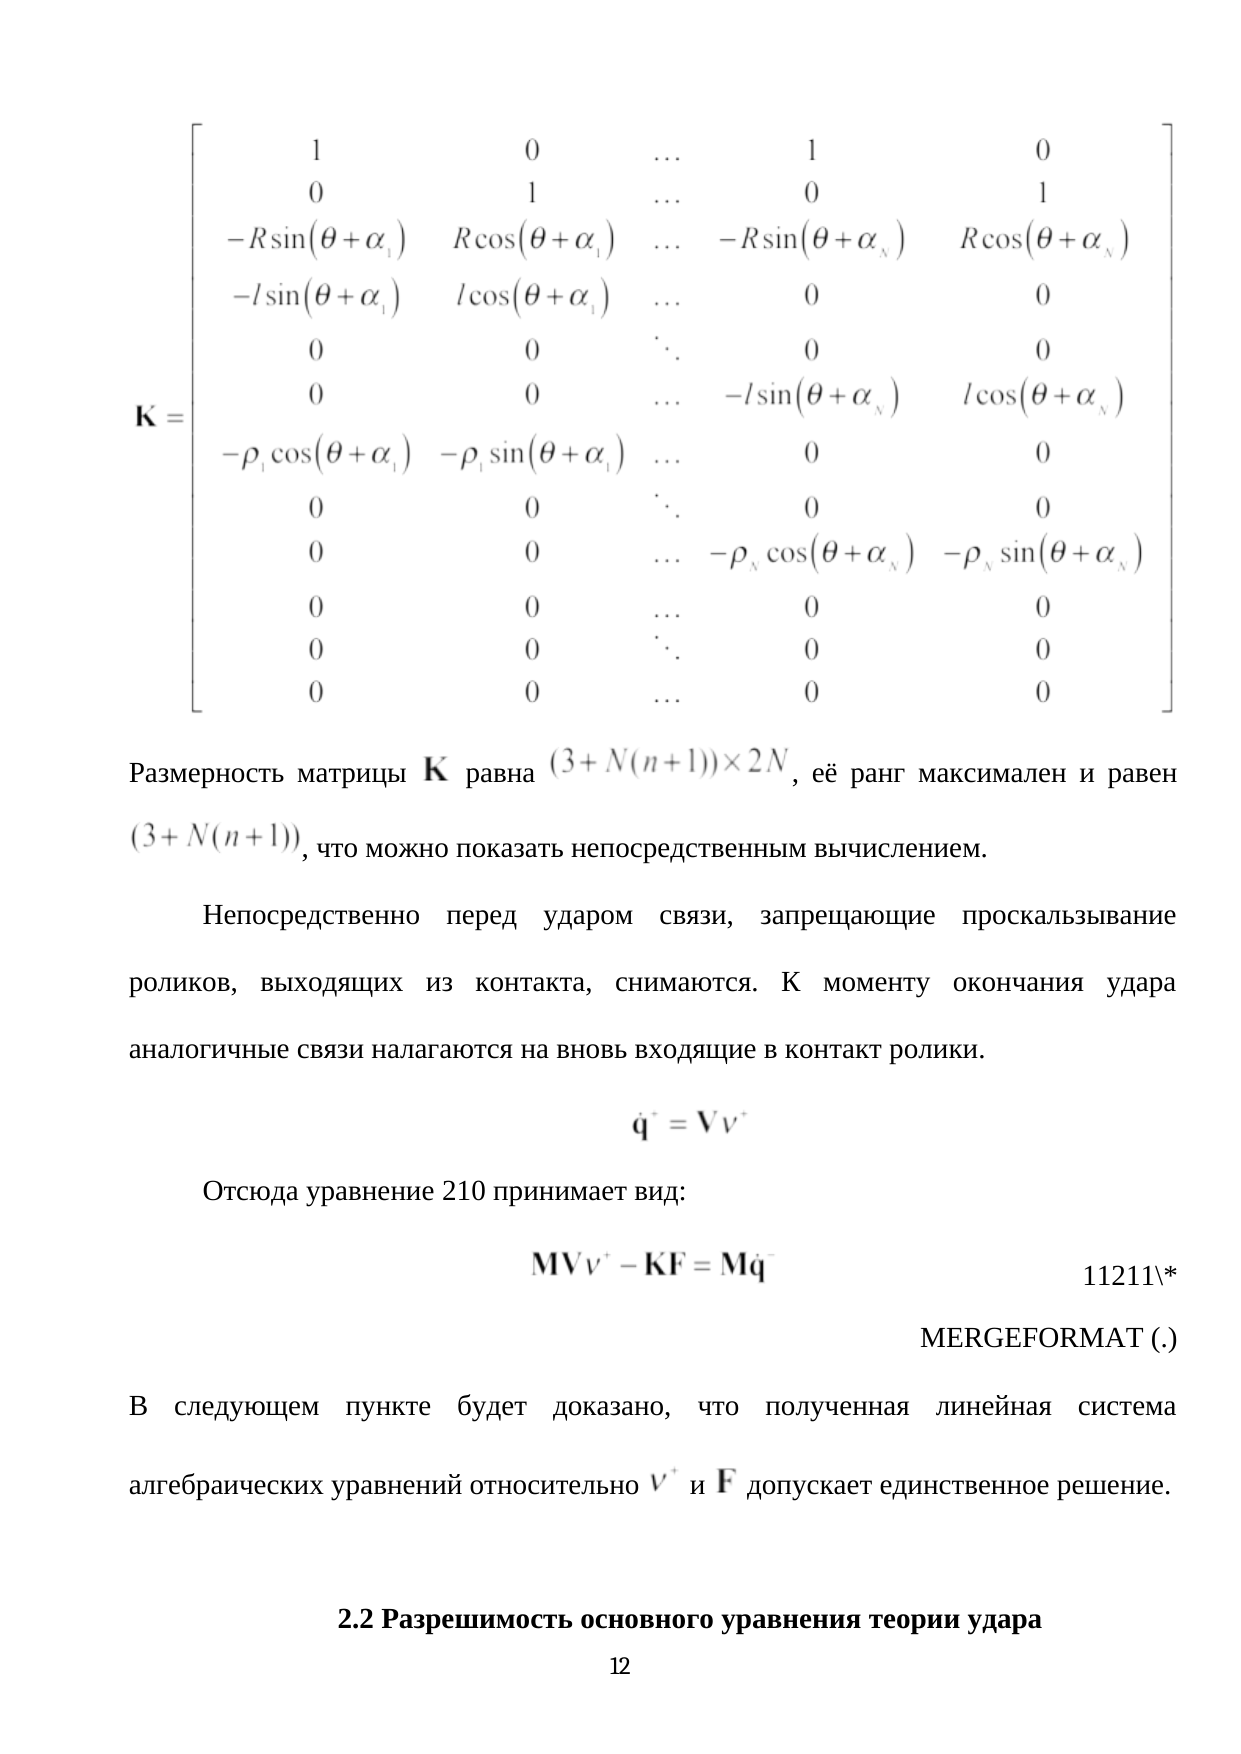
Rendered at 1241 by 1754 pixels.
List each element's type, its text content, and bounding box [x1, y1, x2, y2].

text Непосредственно перед ударом связи, запрещающие проскальзывание роликов, выходящих из контакта, снимаются. К моменту окончания удара аналогичные связи налагаются на вновь входящие в контакт ролики. [128, 897, 1177, 1064]
text Размерность матрицы равна , её ранг максимален и равен , что можно показать непосредственным вычислением. [128, 743, 1177, 863]
text В следующем пункте будет доказано, что полученная линейная система алгебраических уравнений относительно и допускает единственное решение. [128, 1388, 1177, 1501]
text Отсюда уравнение принимает вид: [128, 1173, 1177, 1206]
text 2.2 Разрешимость основного уравнения теории удара [128, 1601, 1177, 1635]
